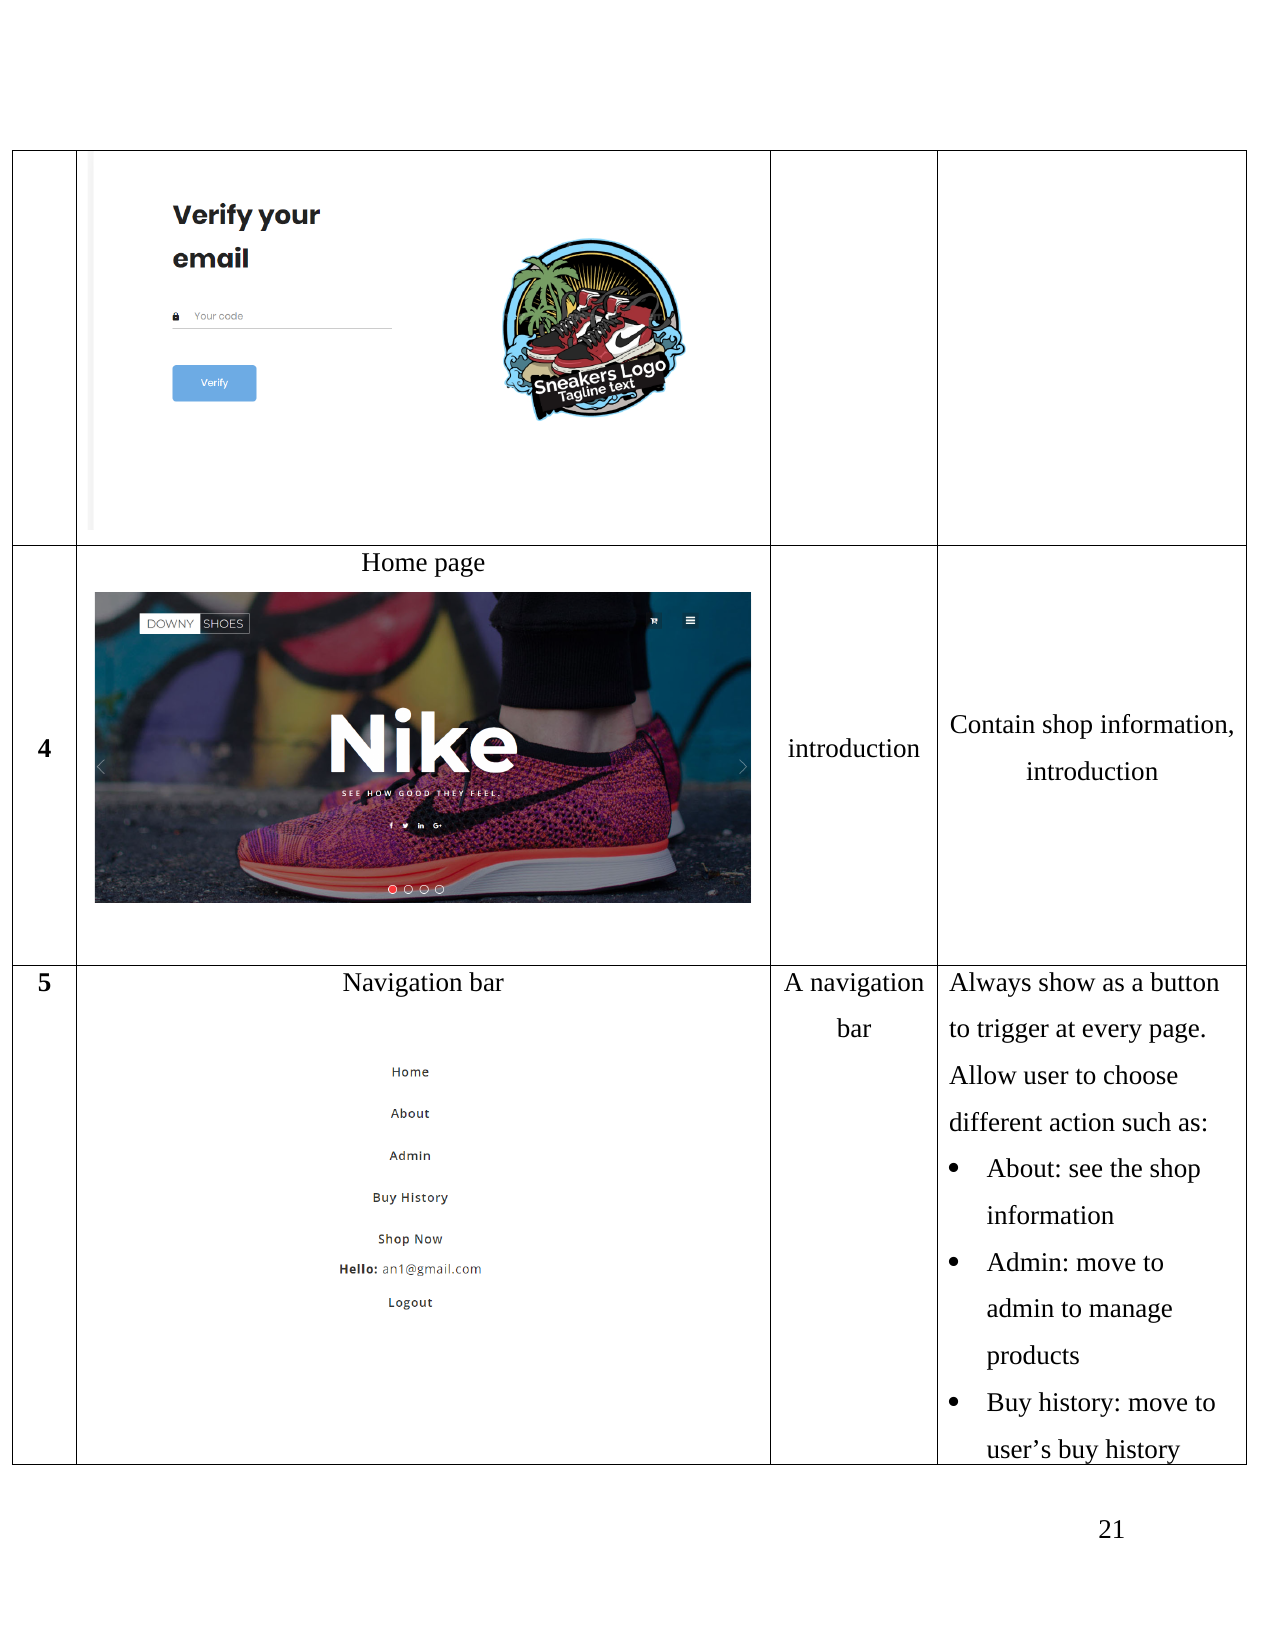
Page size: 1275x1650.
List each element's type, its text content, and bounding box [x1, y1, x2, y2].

picture [138, 1012, 709, 1353]
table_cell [938, 151, 1246, 545]
table_cell Verify code [77, 151, 770, 545]
table_cell 4 [13, 546, 76, 965]
table_cell Navigation bar [77, 966, 770, 1464]
table_cell A navigation bar [771, 966, 937, 1464]
table_cell Contain shop information, introduction [938, 546, 1246, 965]
picture [94, 592, 752, 903]
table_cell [938, 966, 1246, 1464]
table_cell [771, 151, 937, 545]
table_cell introduction [771, 546, 937, 965]
picture [684, 614, 697, 627]
table_cell 3 [13, 151, 76, 545]
table_cell 5 [13, 966, 76, 1464]
table_cell Home page [77, 546, 770, 965]
picture [87, 151, 745, 530]
